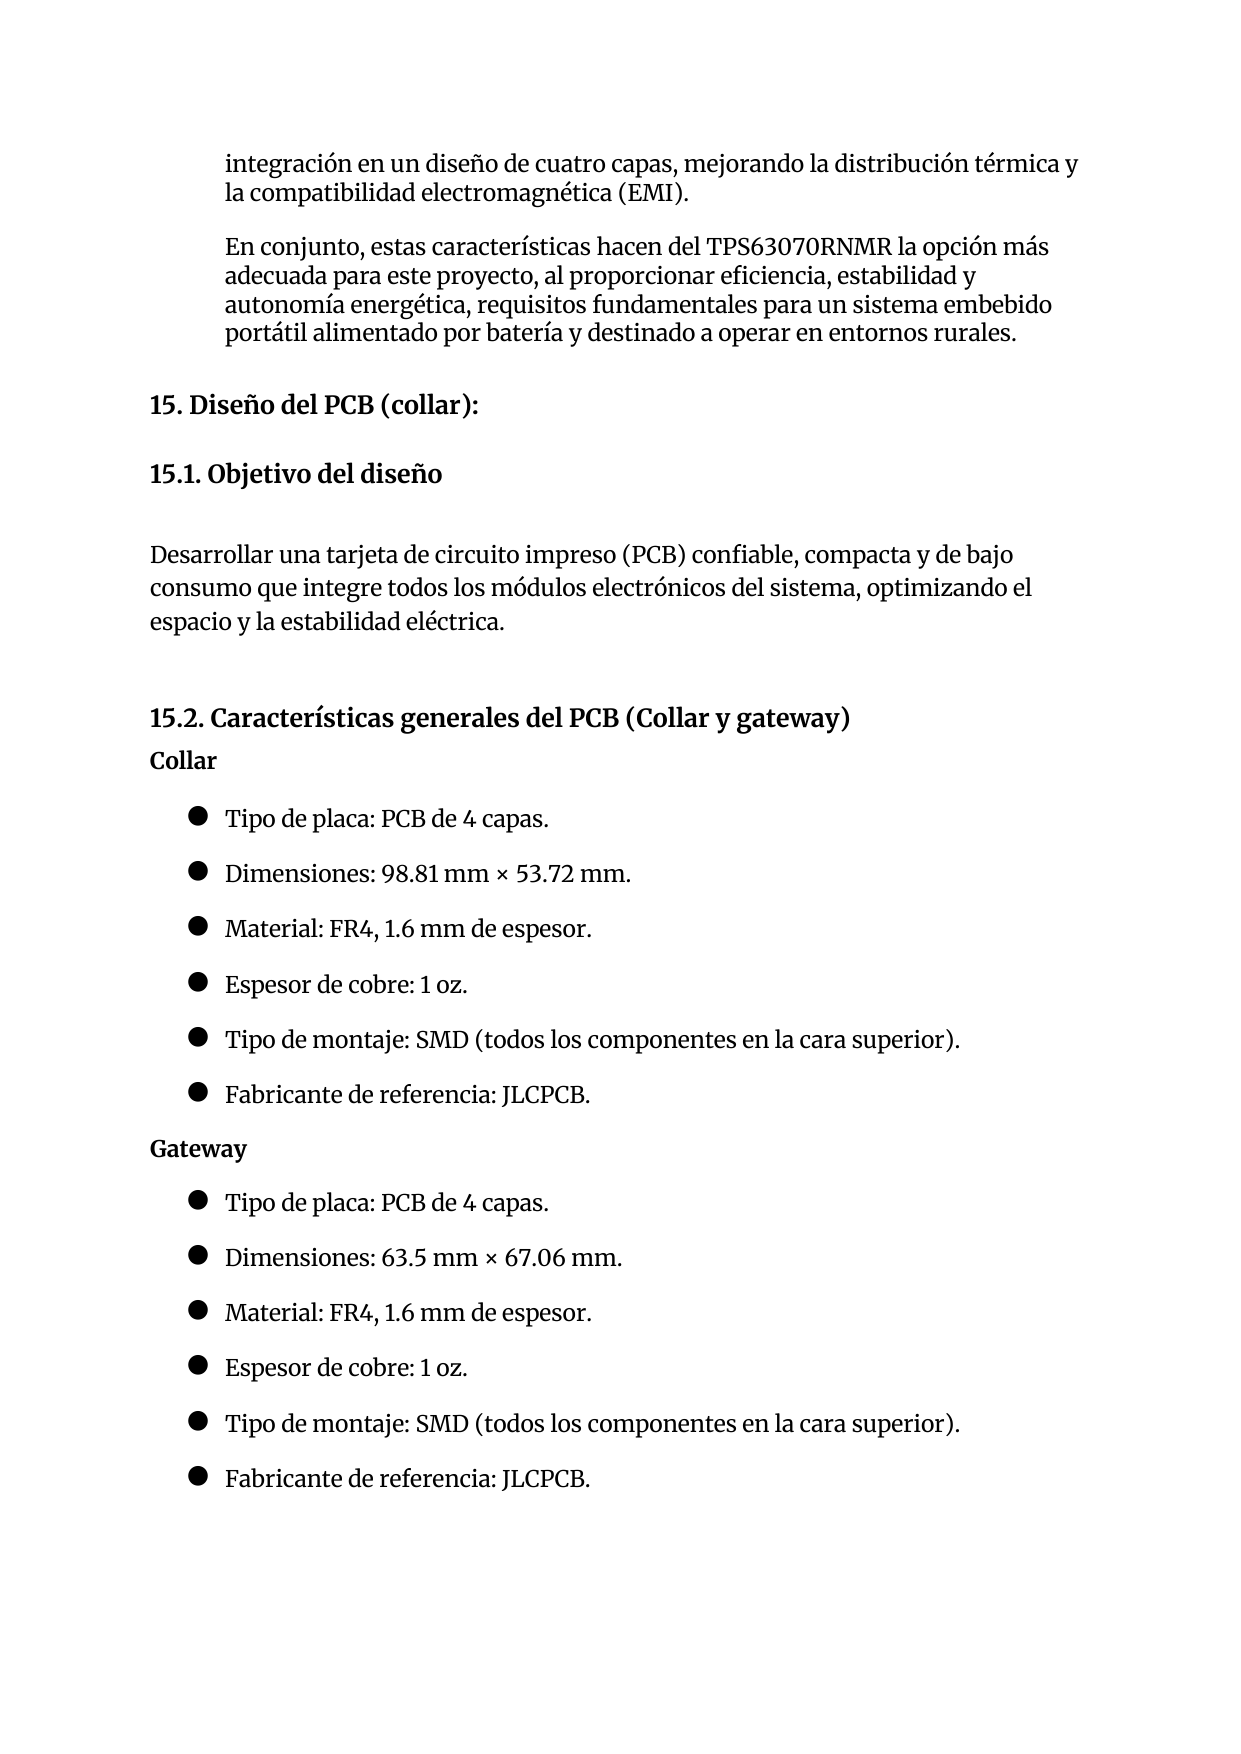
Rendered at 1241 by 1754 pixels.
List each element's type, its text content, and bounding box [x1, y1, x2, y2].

list Tipo de montaje: SMD (todos los componentes en la cara superior). [187, 1409, 1090, 1465]
list Espesor de cobre: 1 oz. [187, 1354, 1090, 1409]
list Material: FR4, 1.6 mm de espesor. [187, 915, 1090, 971]
text Gateway [150, 1135, 1090, 1164]
text Desarrollar una tarjeta de circuito impreso (PCB) confiable, compacta y de bajo consumo que integre todos los módulos electrónicos del sistema, optimizando el espacio y la estabilidad eléctrica. [150, 541, 1090, 636]
list Tipo de montaje: SMD (todos los componentes en la cara superior). [187, 1026, 1090, 1081]
list Dimensiones: 63.5 mm × 67.06 mm. [187, 1244, 1090, 1299]
list Tipo de placa: PCB de 4 capas. [187, 1189, 1090, 1244]
list Tipo de placa: PCB de 4 capas. [187, 805, 1090, 860]
list Fabricante de referencia: JLCPCB. [187, 1081, 1090, 1110]
subtitle 15.2. Características generales del PCB (Collar y gateway) [150, 703, 1090, 734]
list Dimensiones: 98.81 mm × 53.72 mm. [187, 860, 1090, 915]
subtitle 15.1. Objetivo del diseño [150, 459, 1090, 529]
list Fabricante de referencia: JLCPCB. [187, 1465, 1090, 1493]
text Collar [150, 747, 1090, 776]
subtitle 15. Diseño del PCB (collar): [150, 390, 1090, 421]
list Material: FR4, 1.6 mm de espesor. [187, 1299, 1090, 1354]
text En conjunto, estas características hacen del TPS63070RNMR la opción más adecuada para este proyecto, al proporcionar eficiencia, estabilidad y autonomía energética, requisitos fundamentales para un sistema embebido portátil alimentado por batería y destinado a operar en entornos rurales. [225, 233, 1090, 348]
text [225, 150, 1090, 208]
list Espesor de cobre: 1 oz. [187, 971, 1090, 1026]
